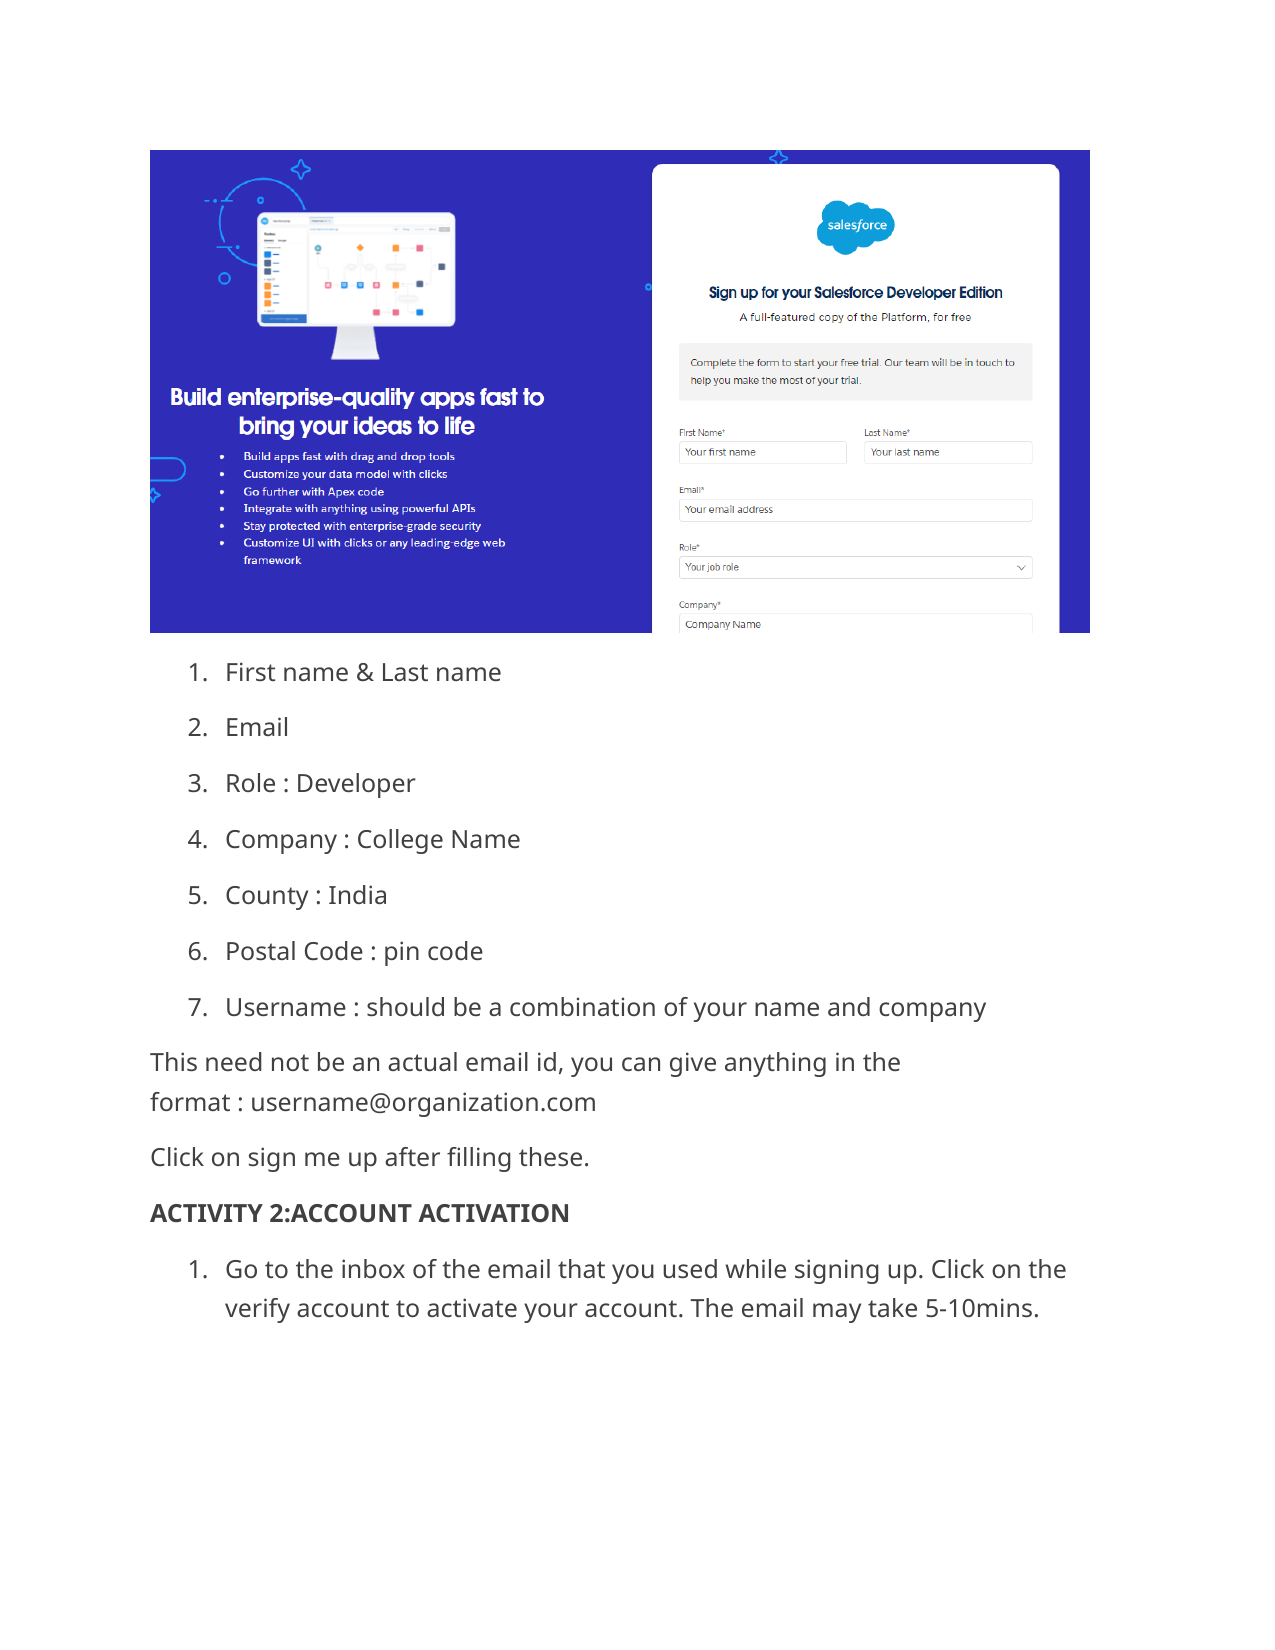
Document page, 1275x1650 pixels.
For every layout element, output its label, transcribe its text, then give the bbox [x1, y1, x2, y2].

text ACTIVITY 2:ACCOUNT ACTIVATION [150, 1196, 1125, 1230]
list First name & Last name [187, 654, 1125, 688]
picture [150, 150, 1090, 633]
text This need not be an actual email id, you can give anything in the format : username@organization.com [150, 1045, 1125, 1118]
list Email [187, 710, 1125, 744]
list Go to the inbox of the email that you used while signing up. Click on the verify account to activate your account. The email may take 5-10mins. [187, 1252, 1125, 1325]
list Role : Developer [187, 766, 1125, 800]
list Postal Code : pin code [187, 933, 1125, 967]
list County : India [187, 878, 1125, 912]
text Click on sign me up after filling these. [150, 1140, 1125, 1174]
list Company : College Name [187, 822, 1125, 856]
list Username : should be a combination of your name and company [187, 989, 1125, 1023]
